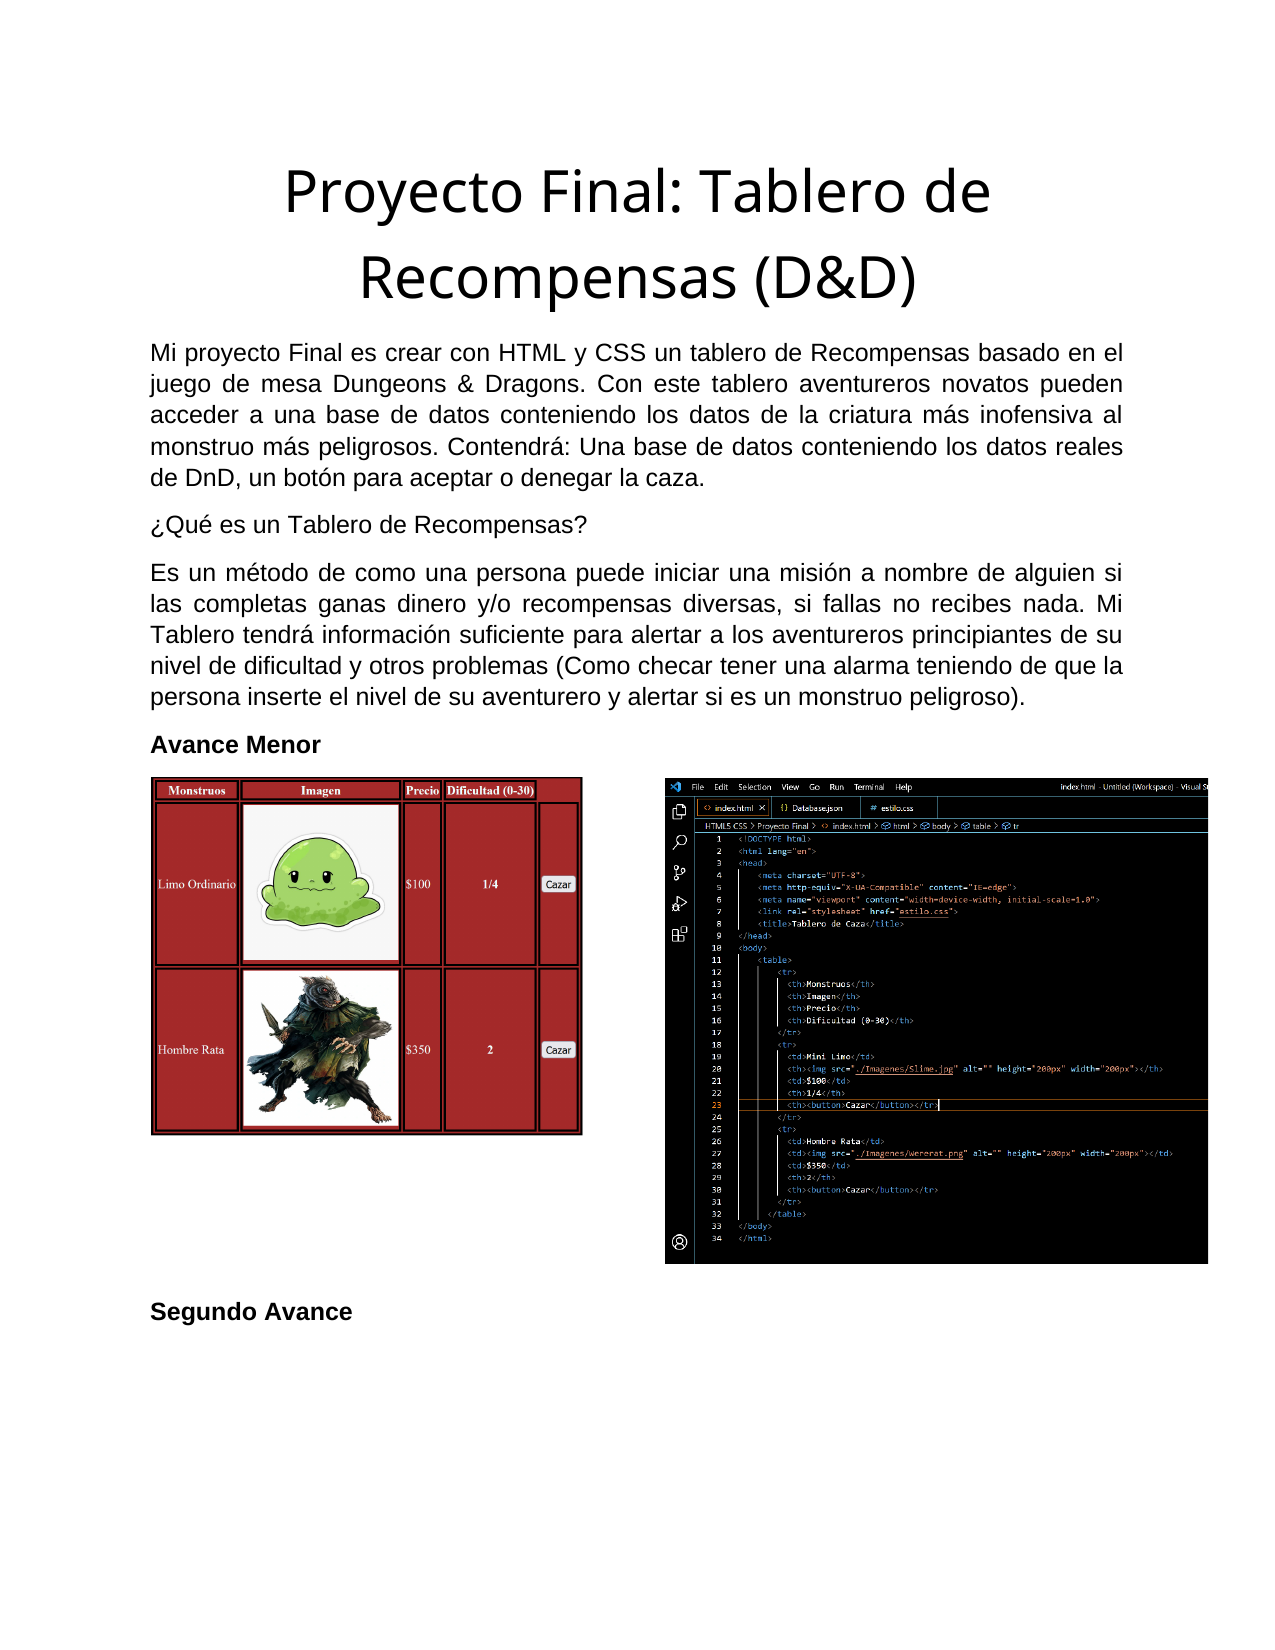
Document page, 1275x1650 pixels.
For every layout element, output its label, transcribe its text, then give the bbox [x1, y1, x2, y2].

text Es un método de como una persona puede iniciar una misión a nombre de alguien si las completas ganas dinero y/o recompensas diversas, si fallas no recibes nada. Mi Tablero tendrá información suficiente para alertar a los aventureros principiantes de su nivel de dificultad y otros problemas (Como checar tener una alarma teniendo de que la persona inserte el nivel de su aventurero y alertar si es un monstruo peligroso). [150, 558, 1125, 711]
text Segundo Avance [150, 1297, 1125, 1326]
text ¿Qué es un Tablero de Recompensas? [150, 510, 1125, 539]
picture [664, 778, 1210, 1265]
picture [150, 777, 585, 1136]
text Mi proyecto Final es crear con HTML y CSS un tablero de Recompensas basado en el juego de mesa Dungeons & Dragons. Con este tablero aventureros novatos pueden acceder a una base de datos conteniendo los datos de la criatura más inofensiva al monstruo más peligrosos. Contendrá: Una base de datos conteniendo los datos reales de DnD, un botón para aceptar o denegar la caza. [150, 338, 1125, 491]
text Avance Menor [150, 730, 1125, 758]
text Proyecto Final: Tablero de Recompensas (D&D) [150, 150, 1125, 315]
